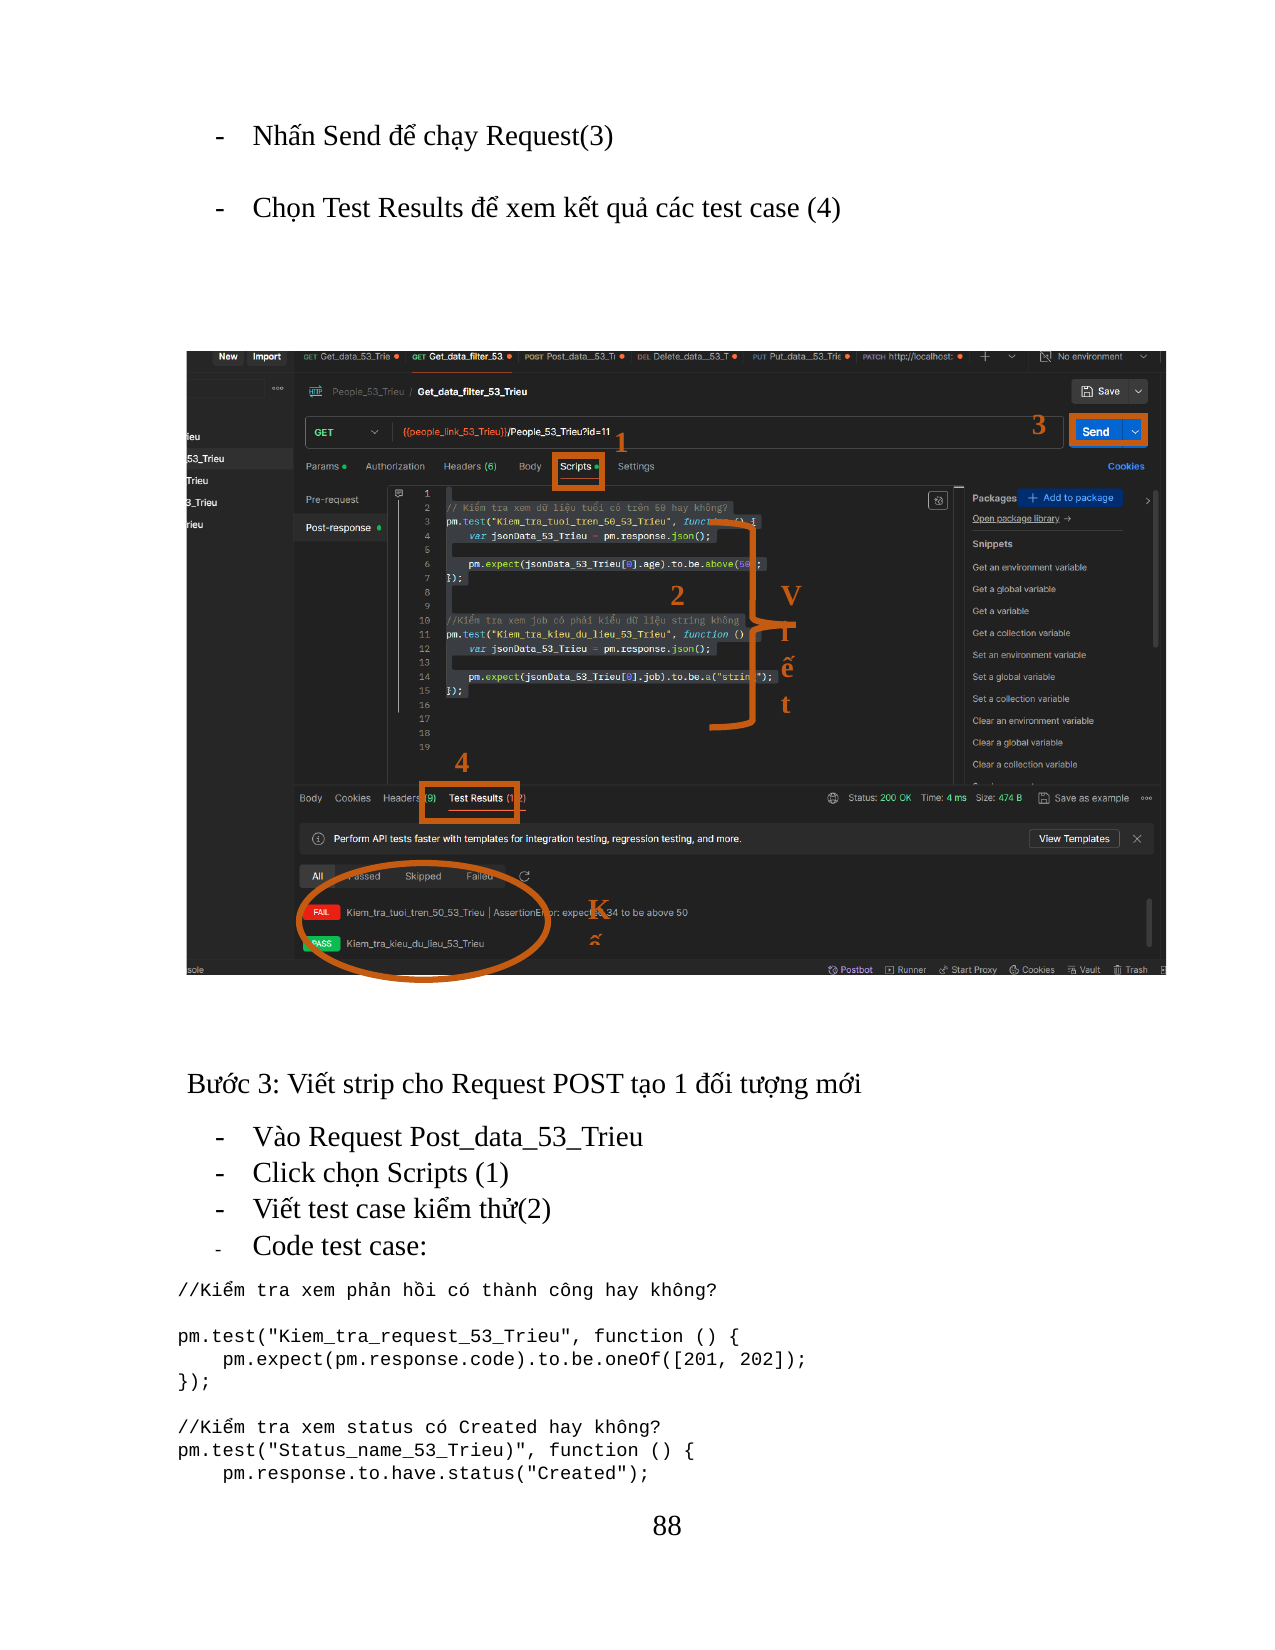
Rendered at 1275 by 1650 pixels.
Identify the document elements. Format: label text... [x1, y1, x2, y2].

picture [186, 351, 1167, 975]
list Viết test case kiểm thử(2) [215, 1192, 1157, 1225]
list Vào Request Post_data_53_Trieu [215, 1119, 1157, 1153]
list Code test case: [215, 1228, 1157, 1261]
list Chọn Test Results để xem kết quả các test case (4) [215, 190, 1157, 224]
text //Kiểm tra xem phản hồi có thành công hay không? [177, 1281, 1157, 1302]
text //Kiểm tra xem status có Created hay không? [177, 1418, 1157, 1439]
picture [303, 867, 544, 975]
list Nhấn Send để chạy Request(3) [215, 118, 1157, 152]
text pm.response.to.have.status("Created"); [177, 1464, 1157, 1485]
text }); [177, 1372, 1157, 1393]
text pm.test("Kiem_tra_request_53_Trieu", function () { [177, 1326, 1157, 1348]
list Click chọn Scripts (1) [215, 1156, 1157, 1189]
text pm.expect(pm.response.code).to.be.oneOf([201, 202]); [177, 1349, 1157, 1371]
subtitle Bước 3: Viết strip cho Request POST tạo 1 đối tượng mới [187, 1067, 1157, 1100]
text pm.test("Status_name_53_Trieu)", function () { [177, 1441, 1157, 1462]
